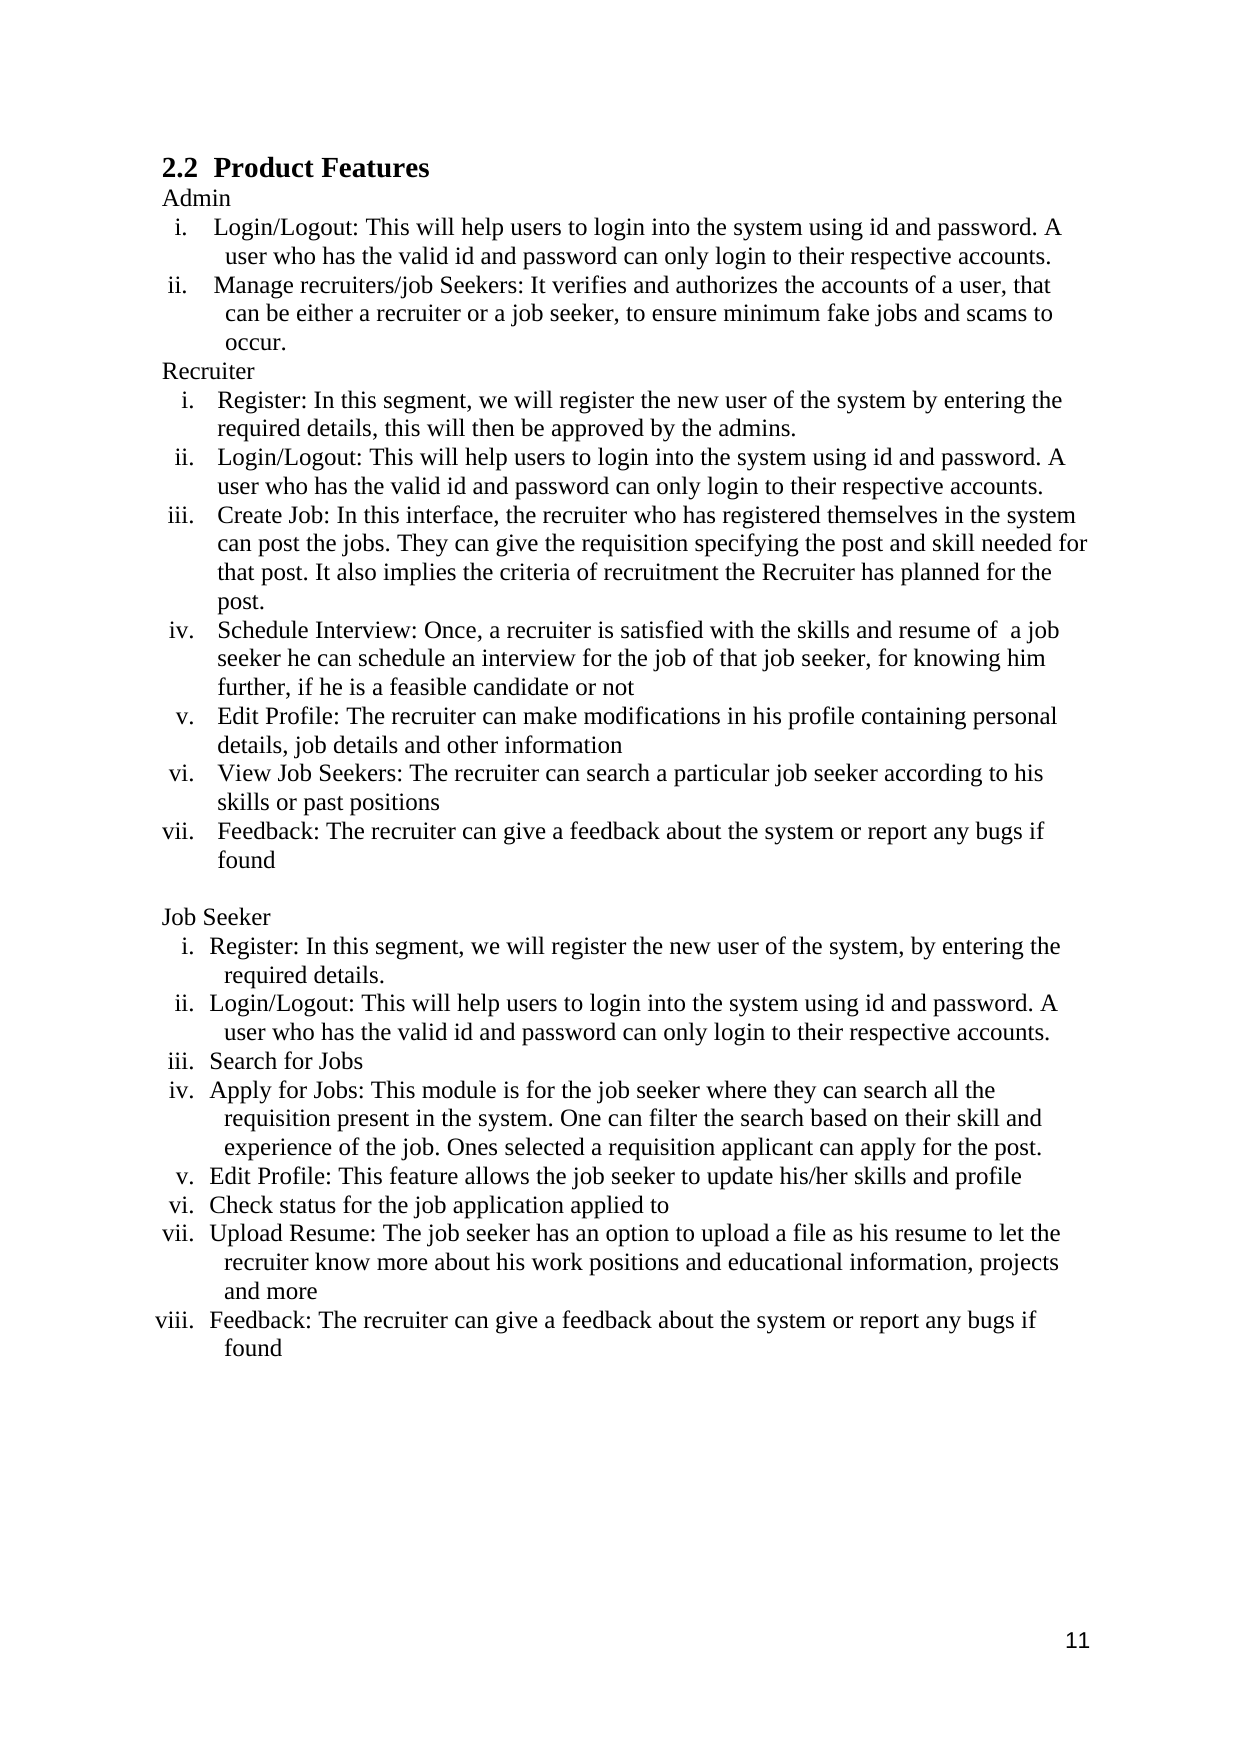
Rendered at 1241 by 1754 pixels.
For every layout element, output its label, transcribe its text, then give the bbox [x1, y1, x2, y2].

text Admin [162, 183, 1090, 212]
list Login/Logout: This will help users to login into the system using id and password. A user who has the valid id and password can only login to their respective accounts. [194, 988, 1090, 1046]
list Register: In this segment, we will register the new user of the system by entering the required details, this will then be approved by the admins. [194, 385, 1090, 442]
list Apply for Jobs: This module is for the job seeker where they can search all the requisition present in the system. One can filter the search based on their skill and experience of the job. Ones selected a requisition applicant can apply for the post. [194, 1075, 1090, 1161]
list Upload Resume: The job seeker has an option to upload a file as his resume to let the recruiter know more about his work positions and educational information, projects and more [194, 1218, 1090, 1305]
text Job Seeker [162, 902, 1090, 931]
list Edit Profile: The recruiter can make modifications in his profile containing personal details, job details and other information [194, 701, 1090, 758]
list Create Job: In this interface, the recruiter who has registered themselves in the system can post the jobs. They can give the requisition specifying the post and skill needed for that post. It also implies the criteria of recruitment the Recruiter has planned for the post. [194, 500, 1090, 615]
list Schedule Interview: Once, a recruiter is satisfied with the skills and resume of a job seeker he can schedule an interview for the job of that job seeker, for knowing him further, if he is a feasible candidate or not [194, 615, 1090, 701]
list View Job Seekers: The recruiter can search a particular job seeker according to his skills or past positions [194, 758, 1090, 816]
text Recruiter [162, 356, 1090, 385]
list Manage recruiters/job Seekers: It verifies and authorizes the accounts of a user, that can be either a recruiter or a job seeker, to ensure minimum fake jobs and scams to occur. [187, 270, 1090, 356]
list Register: In this segment, we will register the new user of the system, by entering the required details. [194, 931, 1090, 988]
list Edit Profile: This feature allows the job seeker to update his/her skills and profile [194, 1161, 1090, 1190]
list Feedback: The recruiter can give a feedback about the system or report any bugs if found [194, 816, 1090, 873]
list Login/Logout: This will help users to login into the system using id and password. A user who has the valid id and password can only login to their respective accounts. [194, 442, 1090, 500]
list Search for Jobs [194, 1046, 1090, 1075]
list Login/Logout: This will help users to login into the system using id and password. A user who has the valid id and password can only login to their respective accounts. [187, 212, 1090, 270]
list Feedback: The recruiter can give a feedback about the system or report any bugs if found [194, 1305, 1090, 1362]
list Check status for the job application applied to [194, 1190, 1090, 1218]
list Product Features [162, 150, 1090, 183]
